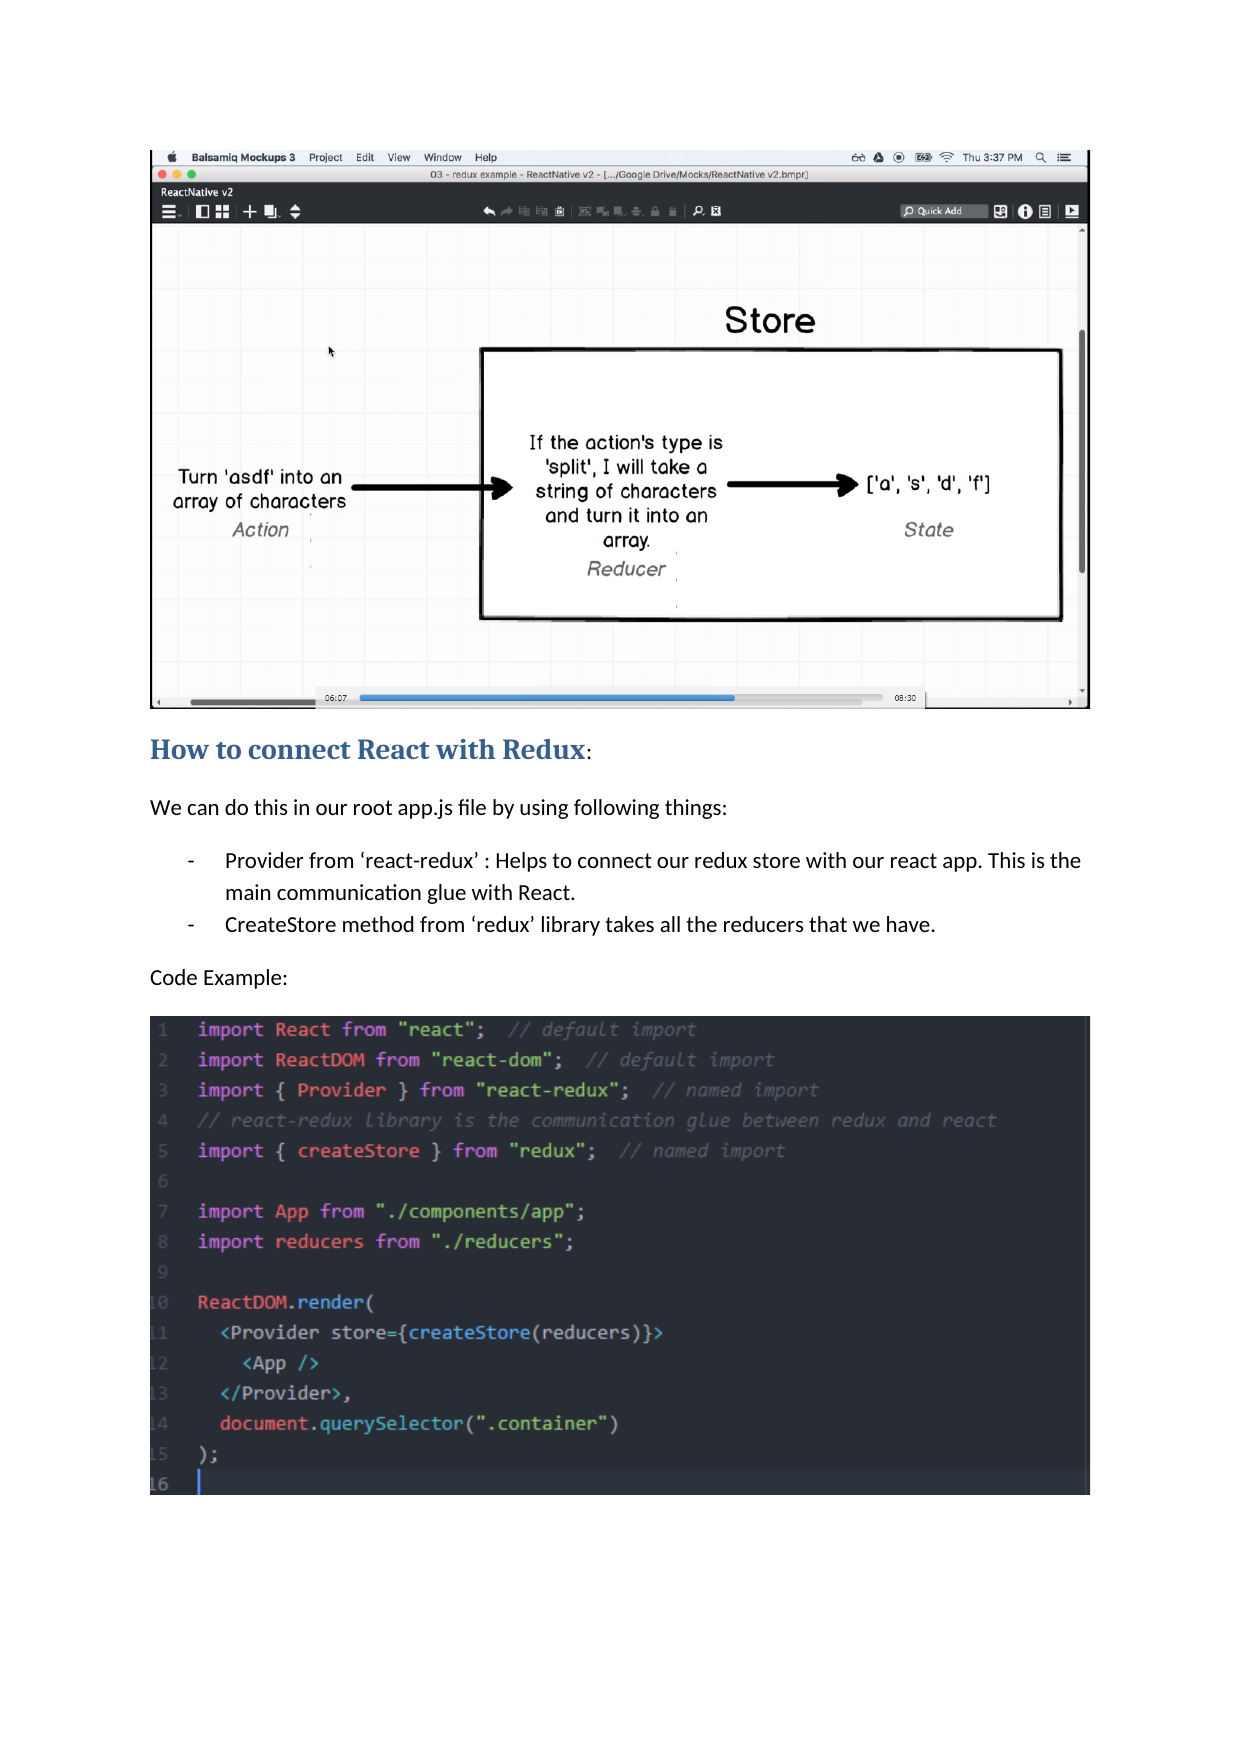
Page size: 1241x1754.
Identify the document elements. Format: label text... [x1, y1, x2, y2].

text How to connect React with Redux: [150, 733, 1090, 767]
list Provider from ‘react-redux’ : Helps to connect our redux store with our react app. This is the main communication glue with React. [187, 846, 1090, 906]
text We can do this in our root app.js file by using following things: [150, 793, 1090, 821]
picture [150, 1016, 1091, 1495]
list CreateStore method from ‘redux’ library takes all the reducers that we have. [187, 910, 1090, 938]
text Code Example: [150, 963, 1090, 991]
picture [150, 150, 1091, 709]
